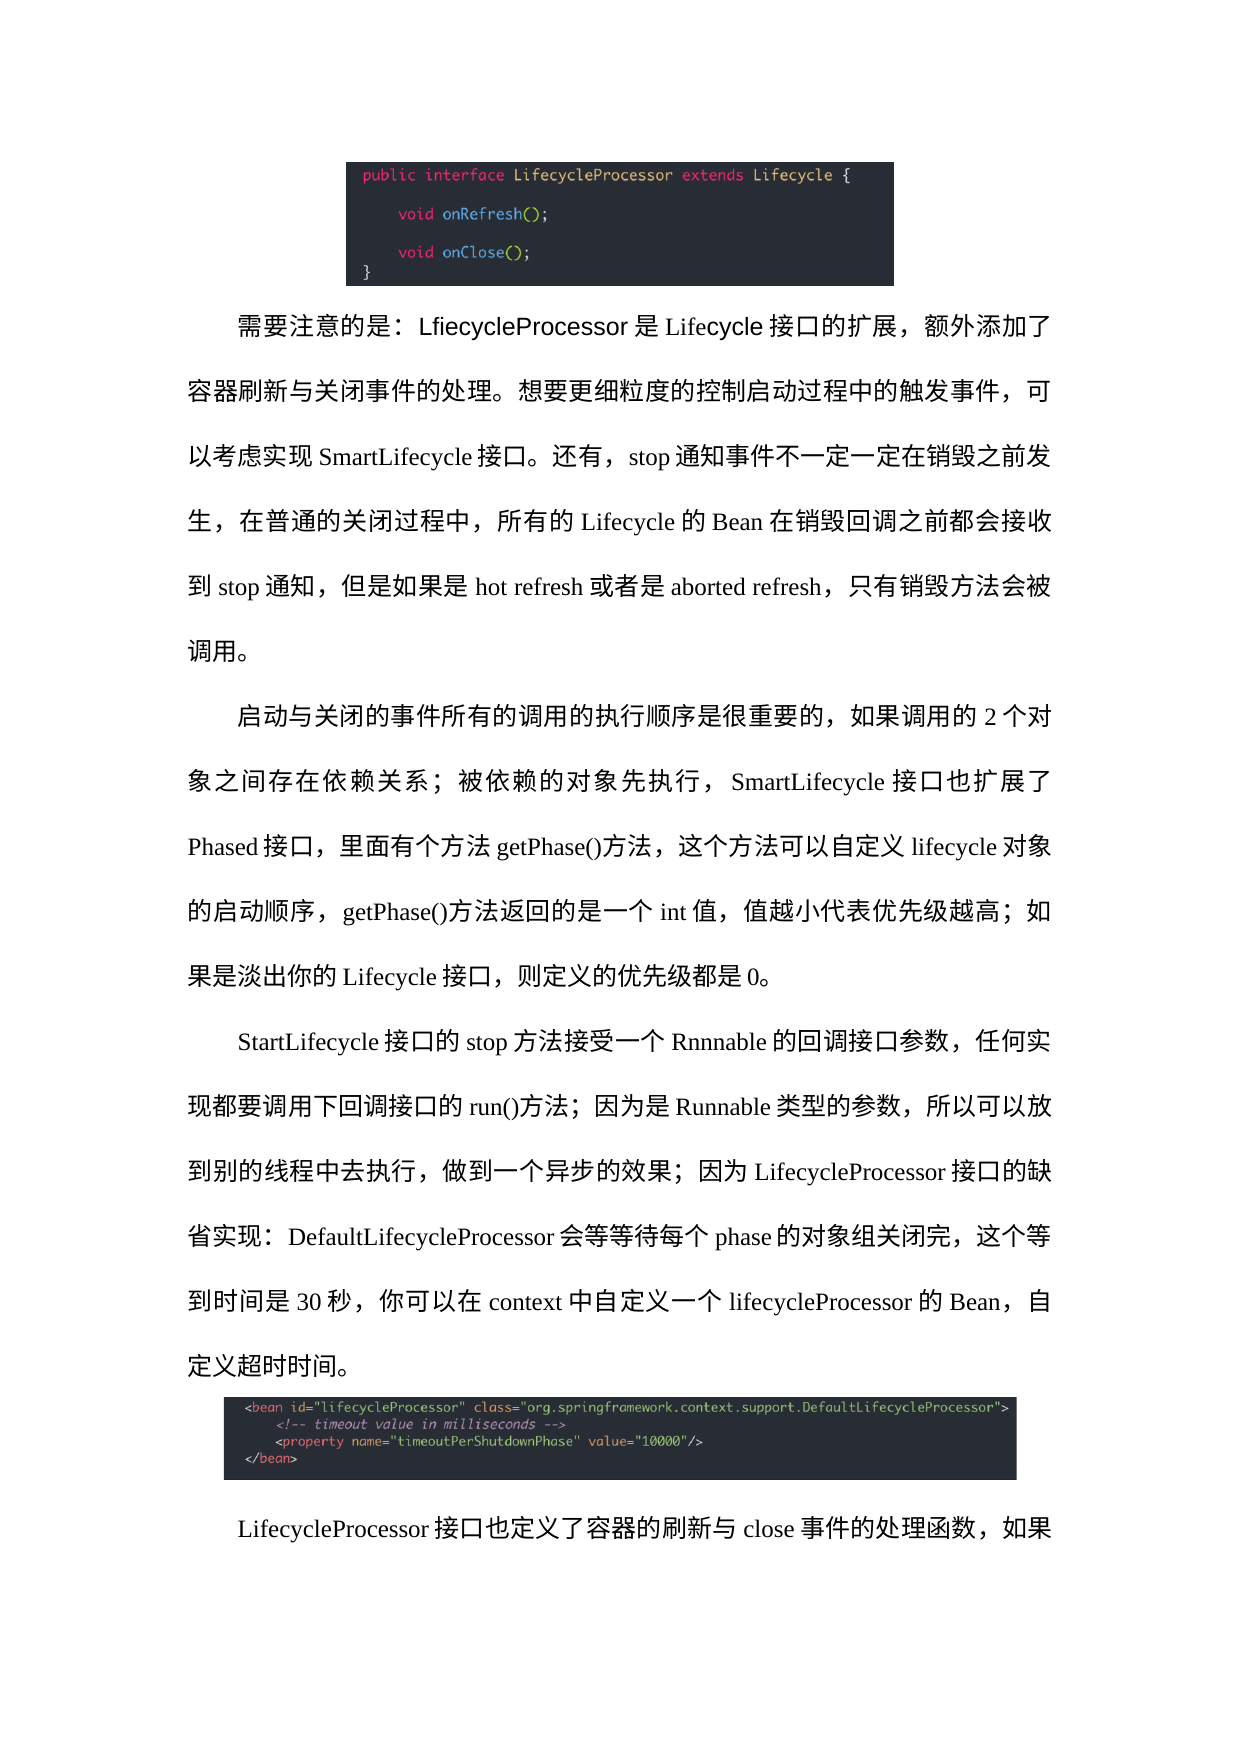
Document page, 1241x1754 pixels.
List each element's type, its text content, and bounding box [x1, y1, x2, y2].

text StartLifecycle接口的stop方法接受一个Rnnnable的回调接口参数，任何实现都要调用下回调接口的run()方法；因为是Runnable类型的参数，所以可以放到别的线程中去执行，做到一个异步的效果；因为LifecycleProcessor接口的缺省实现：DefaultLifecycleProcessor会等等待每个phase的对象组关闭完，这个等到时间是30秒，你可以在context中自定义一个lifecycleProcessor的Bean，自定义超时时间。 [187, 1007, 1053, 1397]
text 需要注意的是：LfiecycleProcessor是Lifecycle接口的扩展，额外添加了容器刷新与关闭事件的处理。想要更细粒度的控制启动过程中的触发事件，可以考虑实现SmartLifecycle接口。还有，stop通知事件不一定一定在销毁之前发生，在普通的关闭过程中，所有的Lifecycle的Bean在销毁回调之前都会接收到stop通知，但是如果是hot refresh或者是aborted refresh，只有销毁方法会被调用。 [187, 292, 1053, 682]
picture [223, 1397, 1017, 1480]
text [187, 1494, 1053, 1559]
picture [346, 162, 894, 286]
text 启动与关闭的事件所有的调用的执行顺序是很重要的，如果调用的2个对象之间存在依赖关系；被依赖的对象先执行，SmartLifecycle接口也扩展了Phased接口，里面有个方法getPhase()方法，这个方法可以自定义lifecycle对象的启动顺序，getPhase()方法返回的是一个int值，值越小代表优先级越高；如果是淡出你的Lifecycle接口，则定义的优先级都是0。 [187, 682, 1053, 1007]
